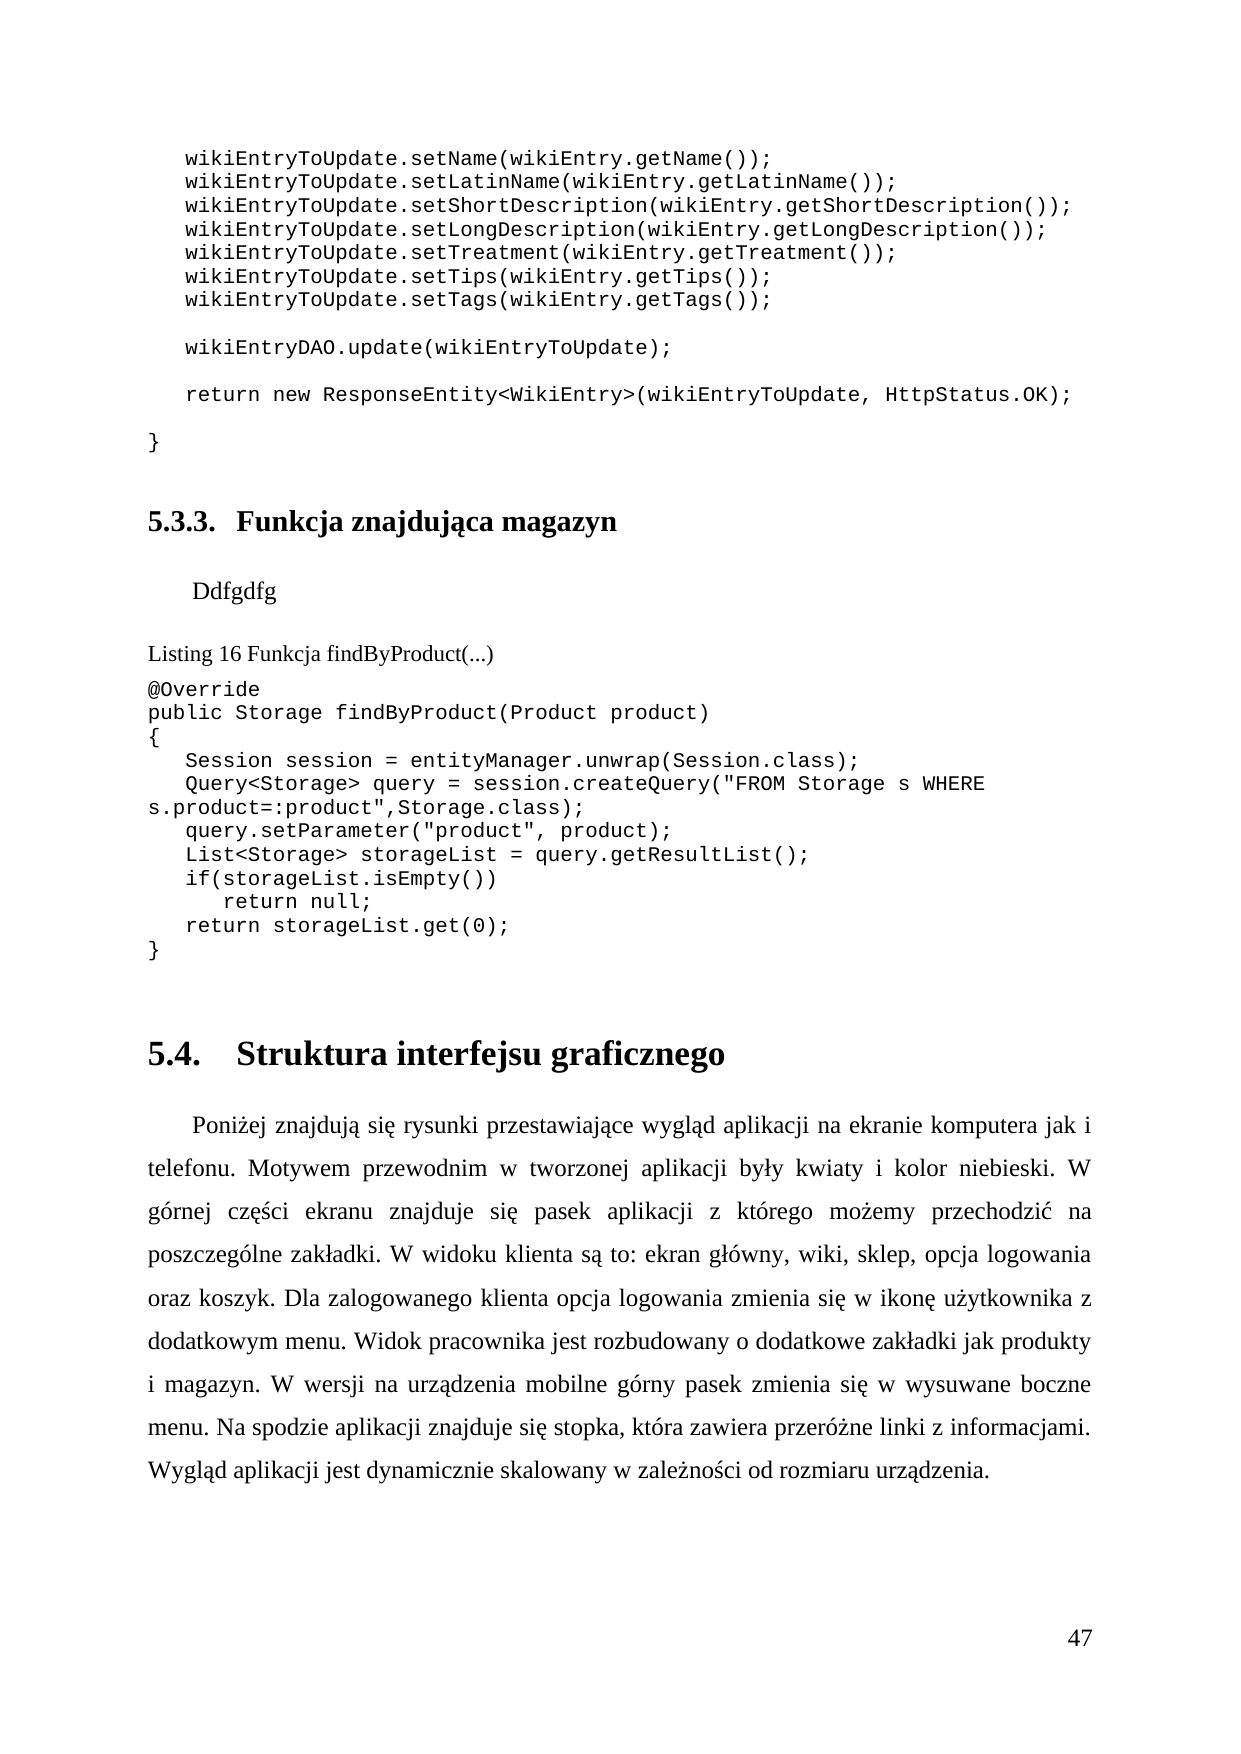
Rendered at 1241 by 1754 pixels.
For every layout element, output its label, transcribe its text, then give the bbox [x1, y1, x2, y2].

text Struktura interfejsu graficznego [148, 1032, 1093, 1073]
text Listing 16 Funkcja findByProduct(...) [148, 640, 1093, 666]
text @Override public Storage findByProduct(Product product) { Session session = entityManager.unwrap(Session.class); Query<Storage> query = session.createQuery("FROM Storage s WHERE s.product=:product",Storage.class); query.setParameter("product", product); List<Storage> storageList = query.getResultList(); if(storageList.isEmpty()) return null; return storageList.get(0); } [148, 679, 1093, 962]
text Funkcja znajdująca magazyn [148, 504, 1093, 538]
text Ddfgdfg [148, 576, 1093, 604]
text Poniżej znajdują się rysunki przestawiające wygląd aplikacji na ekranie komputera jak i telefonu. Motywem przewodnim w tworzonej aplikacji były kwiaty i kolor niebieski. W górnej części ekranu znajduje się pasek aplikacji z którego możemy przechodzić na poszczególne zakładki. W widoku klienta są to: ekran główny, wiki, sklep, opcja logowania oraz koszyk. Dla zalogowanego klienta opcja logowania zmienia się w ikonę użytkownika z dodatkowym menu. Widok pracownika jest rozbudowany o dodatkowe zakładki jak produkty i magazyn. W wersji na urządzenia mobilne górny pasek zmienia się w wysuwane boczne menu. Na spodzie aplikacji znajduje się stopka, która zawiera przeróżne linki z informacjami. Wygląd aplikacji jest dynamicznie skalowany w zależności od rozmiaru urządzenia. [148, 1110, 1093, 1484]
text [148, 148, 1093, 455]
